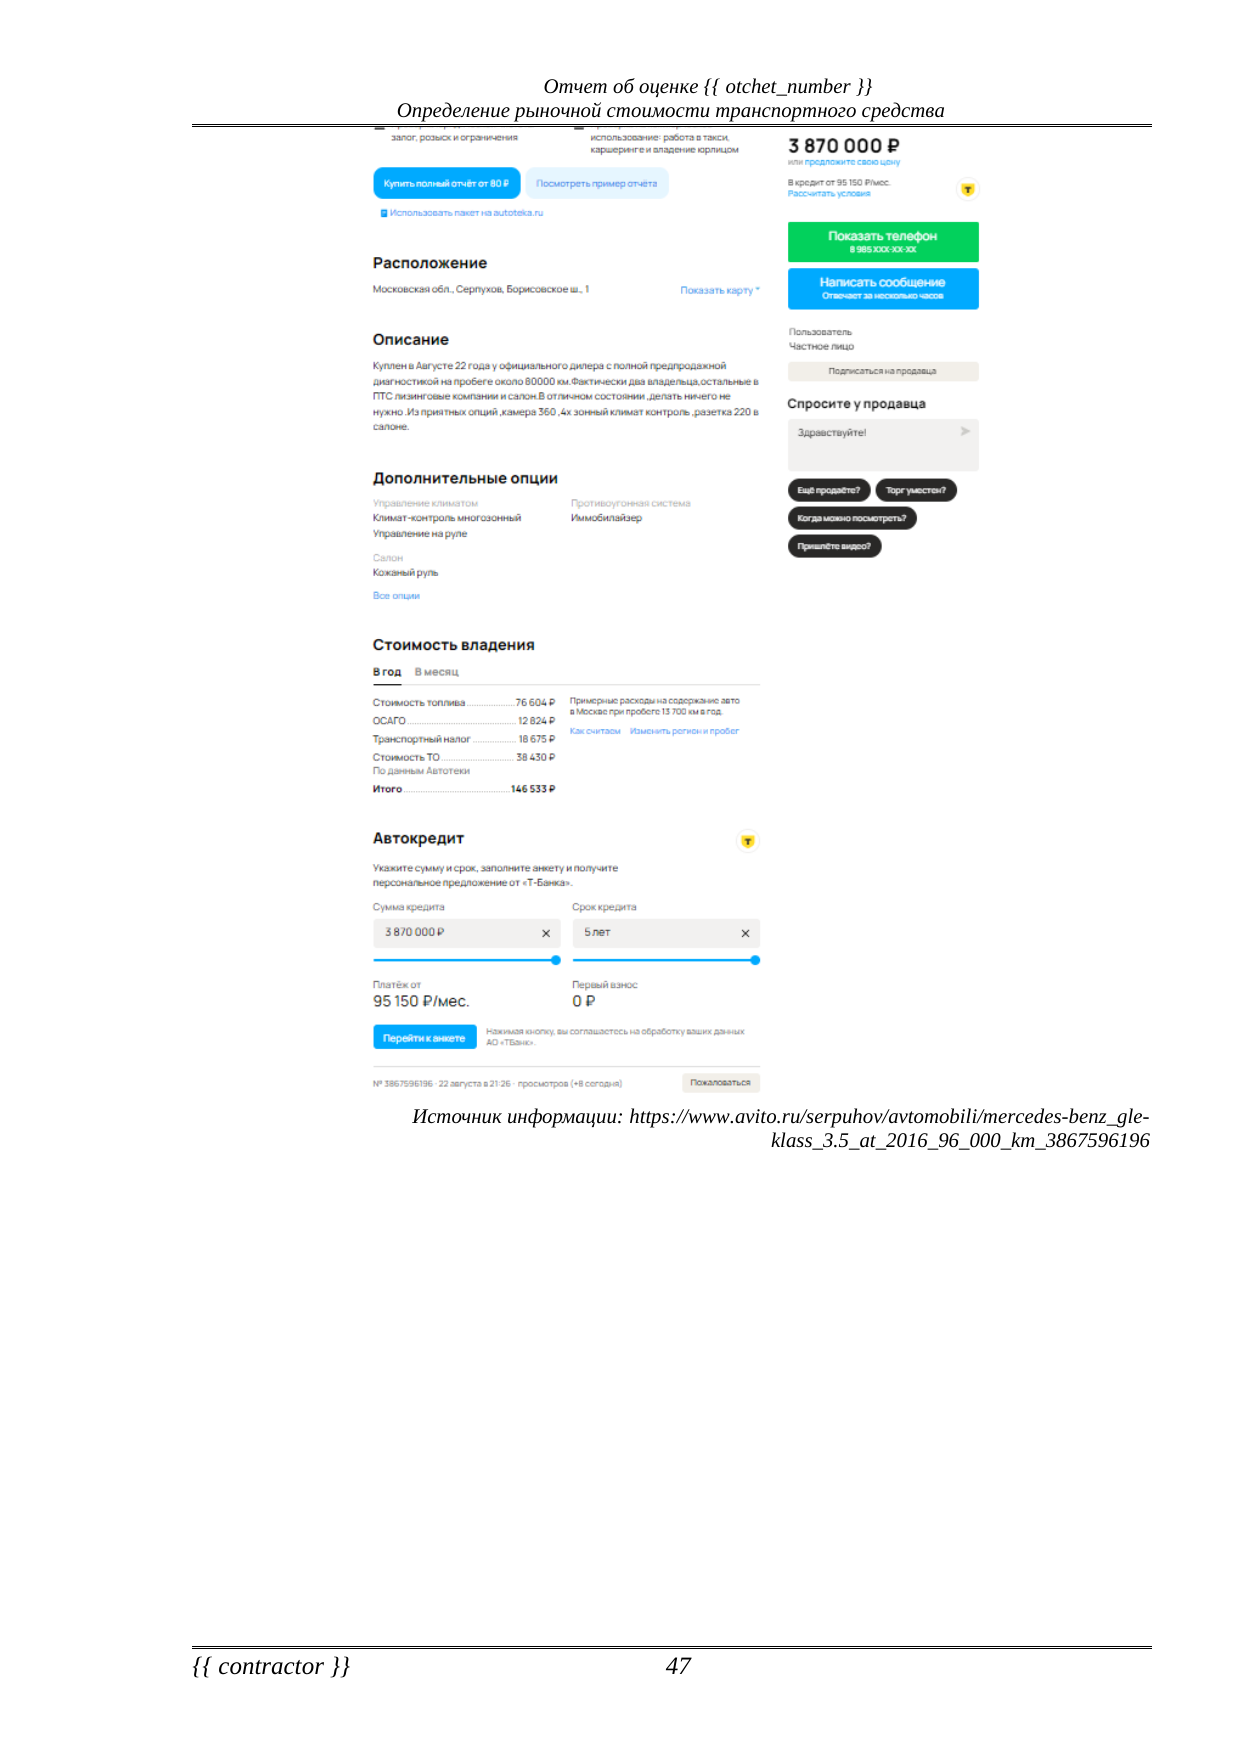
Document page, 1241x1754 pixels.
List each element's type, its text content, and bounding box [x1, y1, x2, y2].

text Источник информации: https://www.avito.ru/serpuhov/avtomobili/mercedes-benz_gle-klass_3.5_at_2016_96_000_km_3867596196 [192, 1104, 1152, 1152]
picture [353, 127, 990, 1105]
